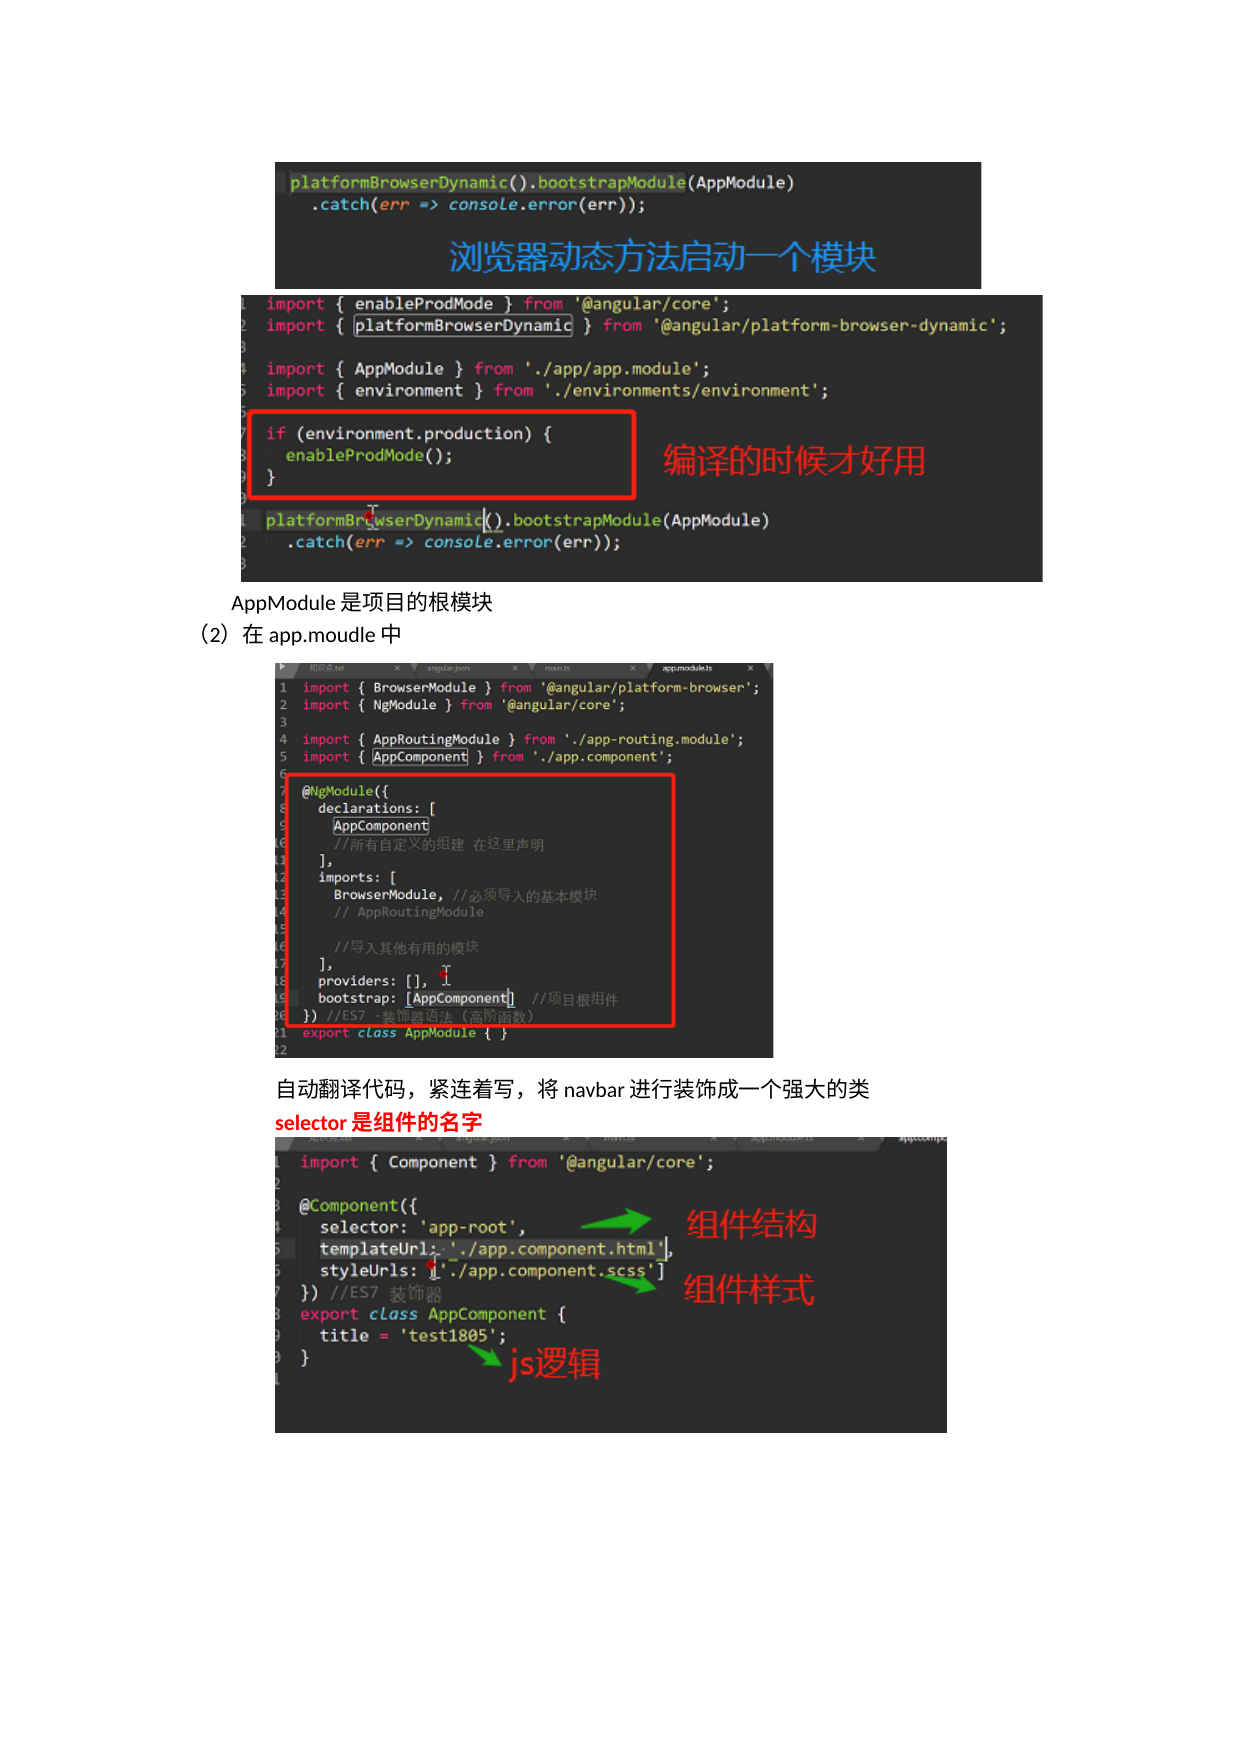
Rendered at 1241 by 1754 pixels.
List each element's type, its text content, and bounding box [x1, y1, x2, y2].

text selector是组件的名字 [187, 1104, 1053, 1137]
picture [275, 1137, 947, 1433]
text （2）在app.moudle中 [187, 617, 1053, 649]
picture [275, 663, 774, 1058]
picture [241, 295, 1043, 582]
picture [275, 162, 982, 289]
text 自动翻译代码，紧连着写，将navbar进行装饰成一个强大的类 [231, 1072, 1053, 1104]
text AppModule是项目的根模块 [187, 584, 1053, 617]
